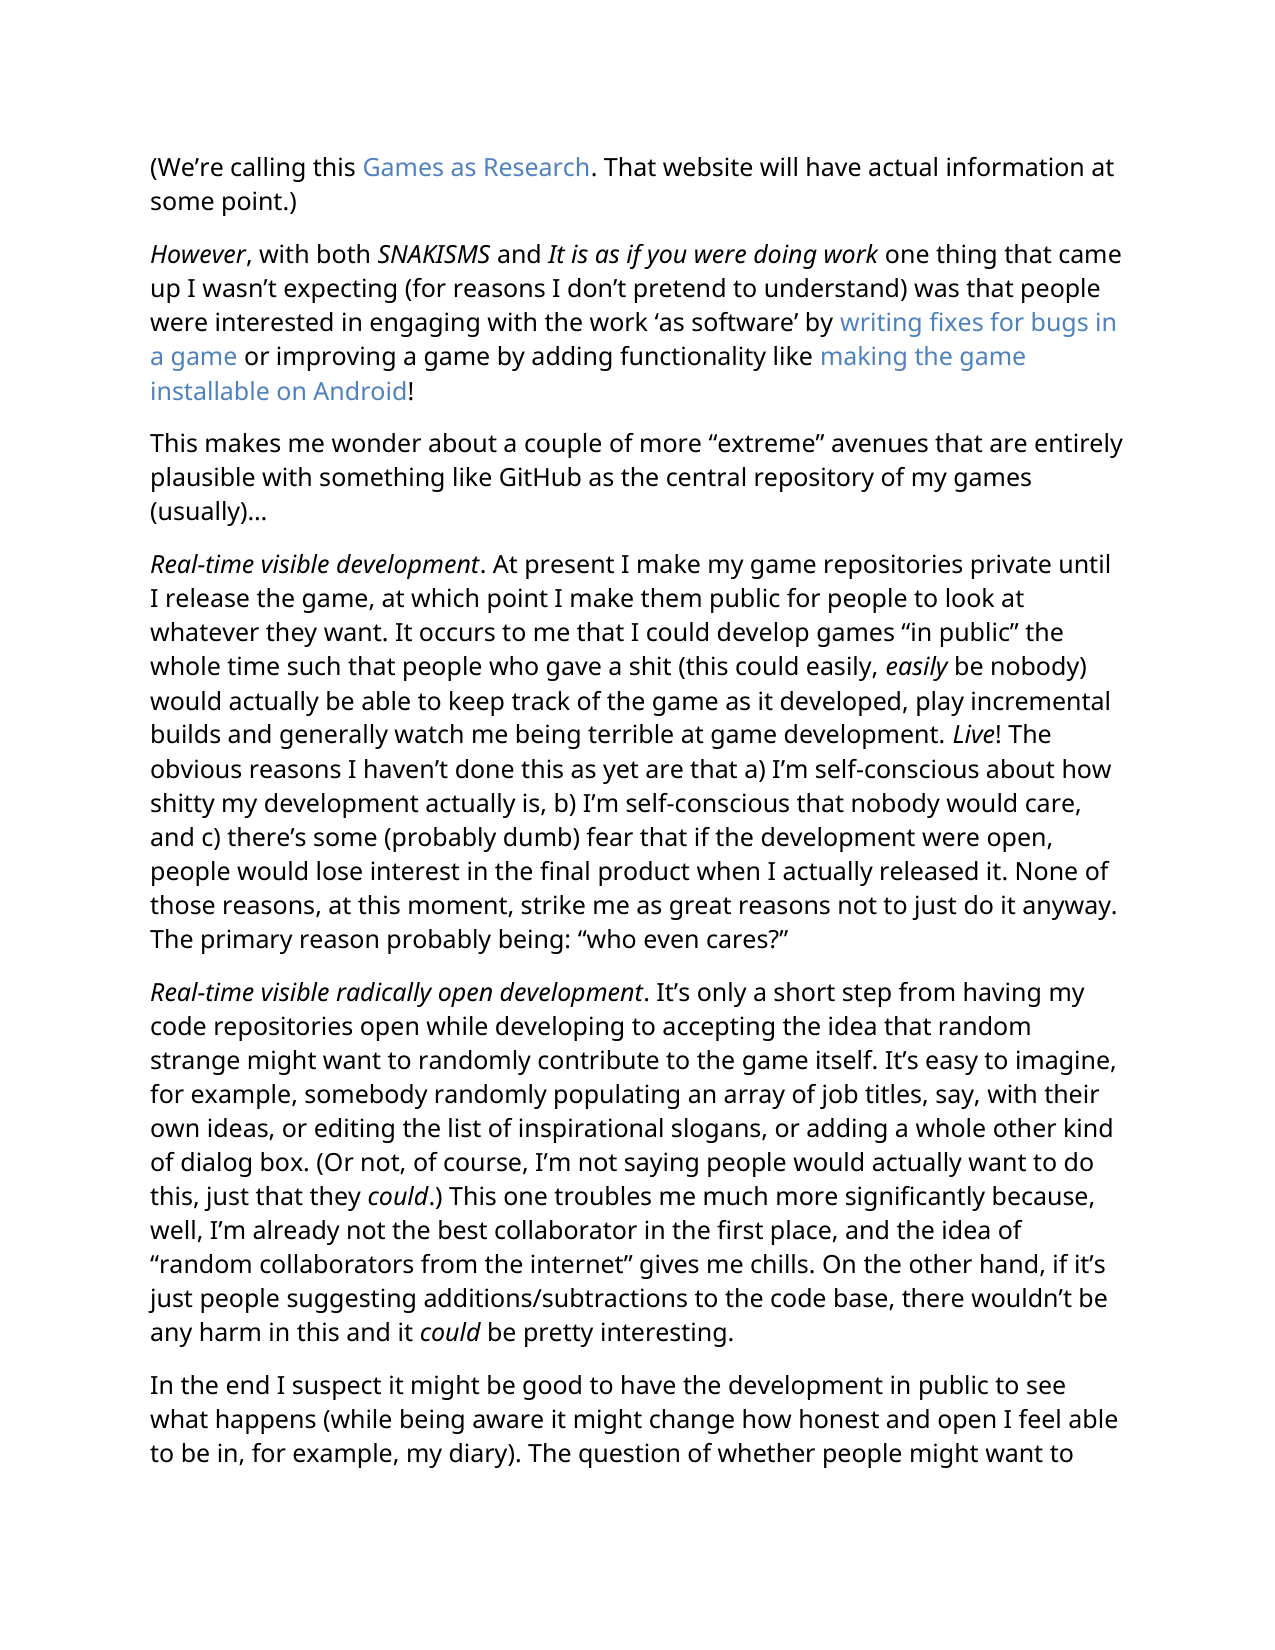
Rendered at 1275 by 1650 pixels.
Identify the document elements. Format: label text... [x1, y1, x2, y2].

text However, with both SNAKISMS and It is as if you were doing work one thing that came up I wasn’t expecting (for reasons I don’t pretend to understand) was that people were interested in engaging with the work ‘as software’ by writing fixes for bugs in a game or improving a game by adding functionality like making the game installable on Android! [150, 237, 1125, 407]
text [150, 150, 1125, 218]
text This makes me wonder about a couple of more “extreme” avenues that are entirely plausible with something like GitHub as the central repository of my games (usually)… [150, 426, 1125, 528]
text Real-time visible radically open development. It’s only a short step from having my code repositories open while developing to accepting the idea that random strange might want to randomly contribute to the game itself. It’s easy to imagine, for example, somebody randomly populating an array of job titles, say, with their own ideas, or editing the list of inspirational slogans, or adding a whole other kind of dialog box. (Or not, of course, I’m not saying people would actually want to do this, just that they could.) This one troubles me much more significantly because, well, I’m already not the best collaborator in the first place, and the idea of “random collaborators from the internet” gives me chills. On the other hand, if it’s just people suggesting additions/subtractions to the code base, there wouldn’t be any harm in this and it could be pretty interesting. [150, 974, 1125, 1349]
text Real-time visible development. At present I make my game repositories private until I release the game, at which point I make them public for people to look at whatever they want. It occurs to me that I could develop games “in public” the whole time such that people who gave a shit (this could easily, easily be nobody) would actually be able to keep track of the game as it developed, play incremental builds and generally watch me being terrible at game development. Live! The obvious reasons I haven’t done this as yet are that a) I’m self-conscious about how shitty my development actually is, b) I’m self-conscious that nobody would care, and c) there’s some (probably dumb) fear that if the development were open, people would lose interest in the final product when I actually released it. None of those reasons, at this moment, strike me as great reasons not to just do it anyway. The primary reason probably being: “who even cares?” [150, 547, 1125, 956]
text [150, 1368, 1125, 1470]
